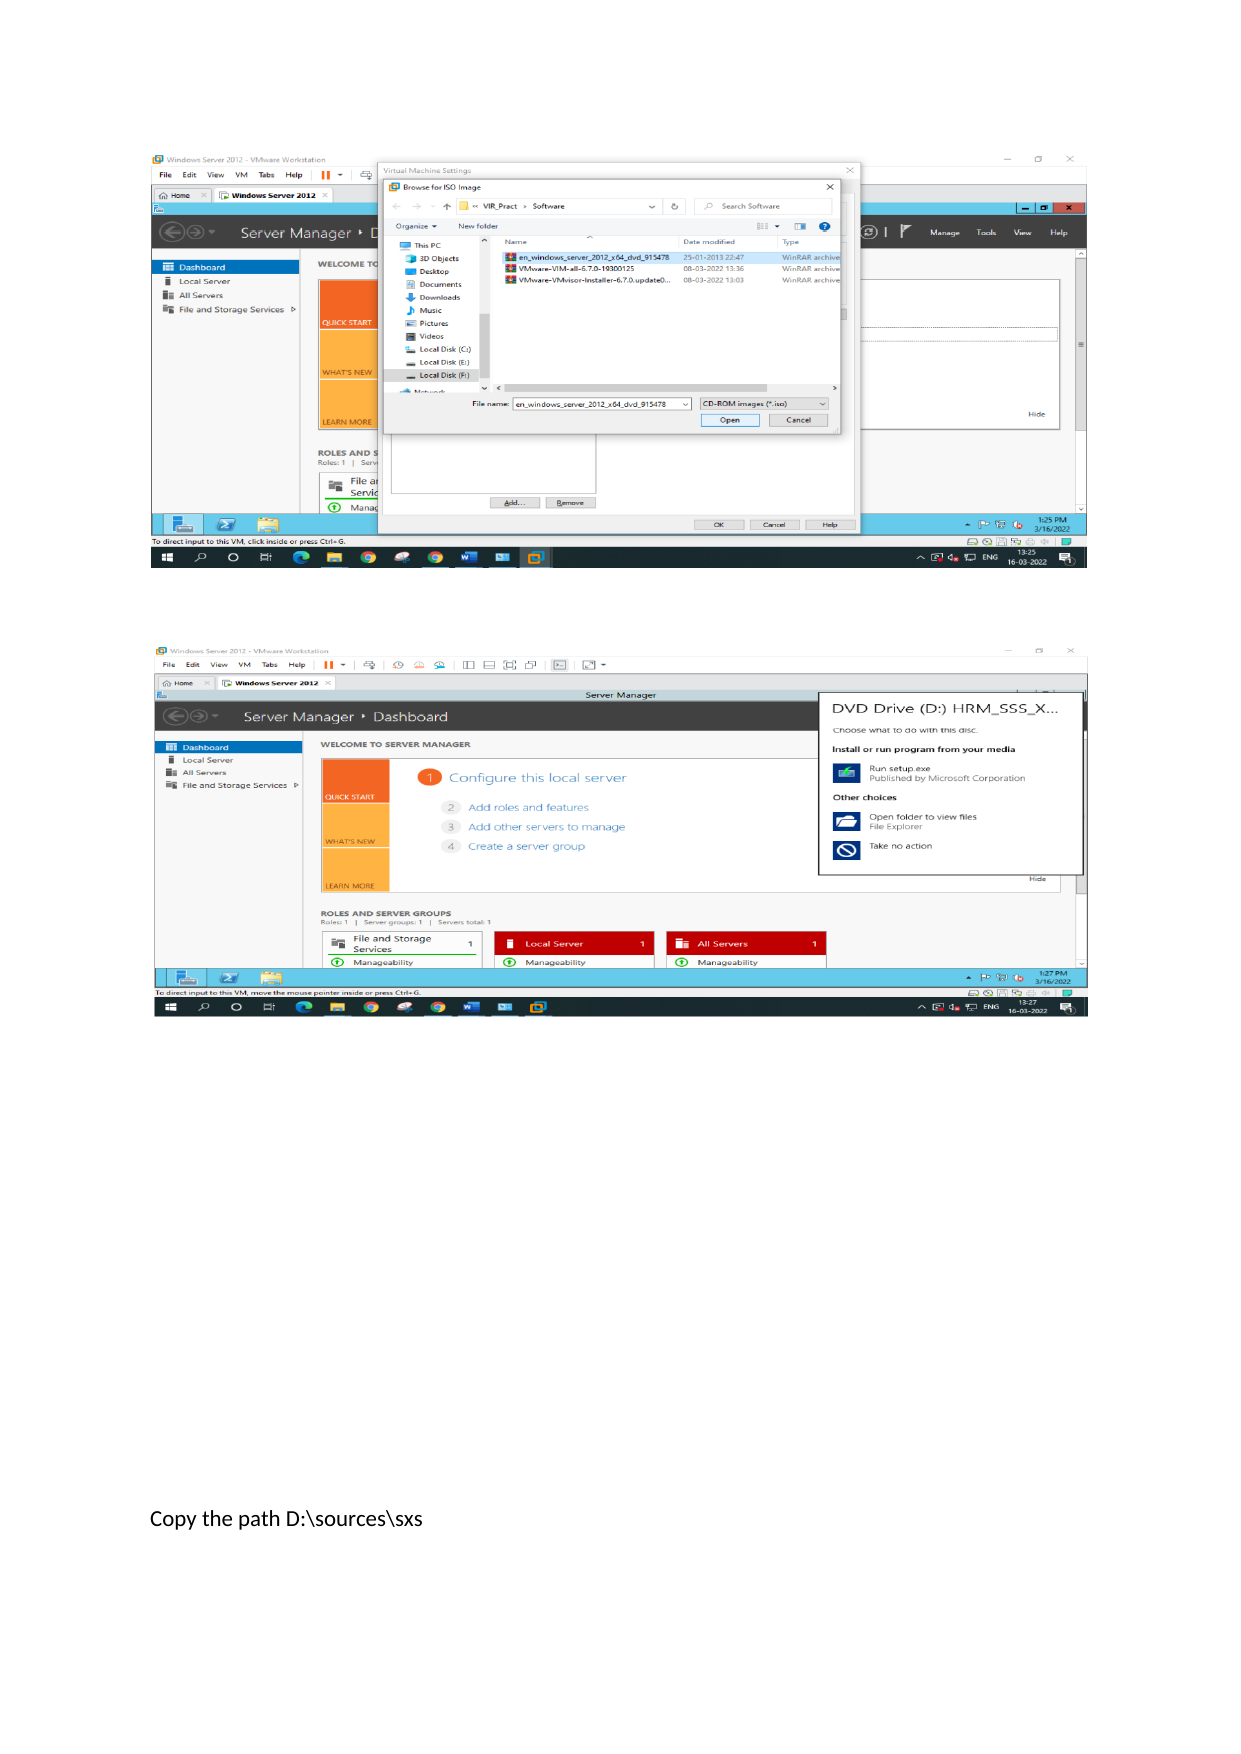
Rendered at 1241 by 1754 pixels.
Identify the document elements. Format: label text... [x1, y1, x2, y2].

picture [150, 637, 1091, 1017]
picture [150, 150, 1091, 572]
text Copy the path D:\sources\sxs [150, 1504, 1090, 1532]
